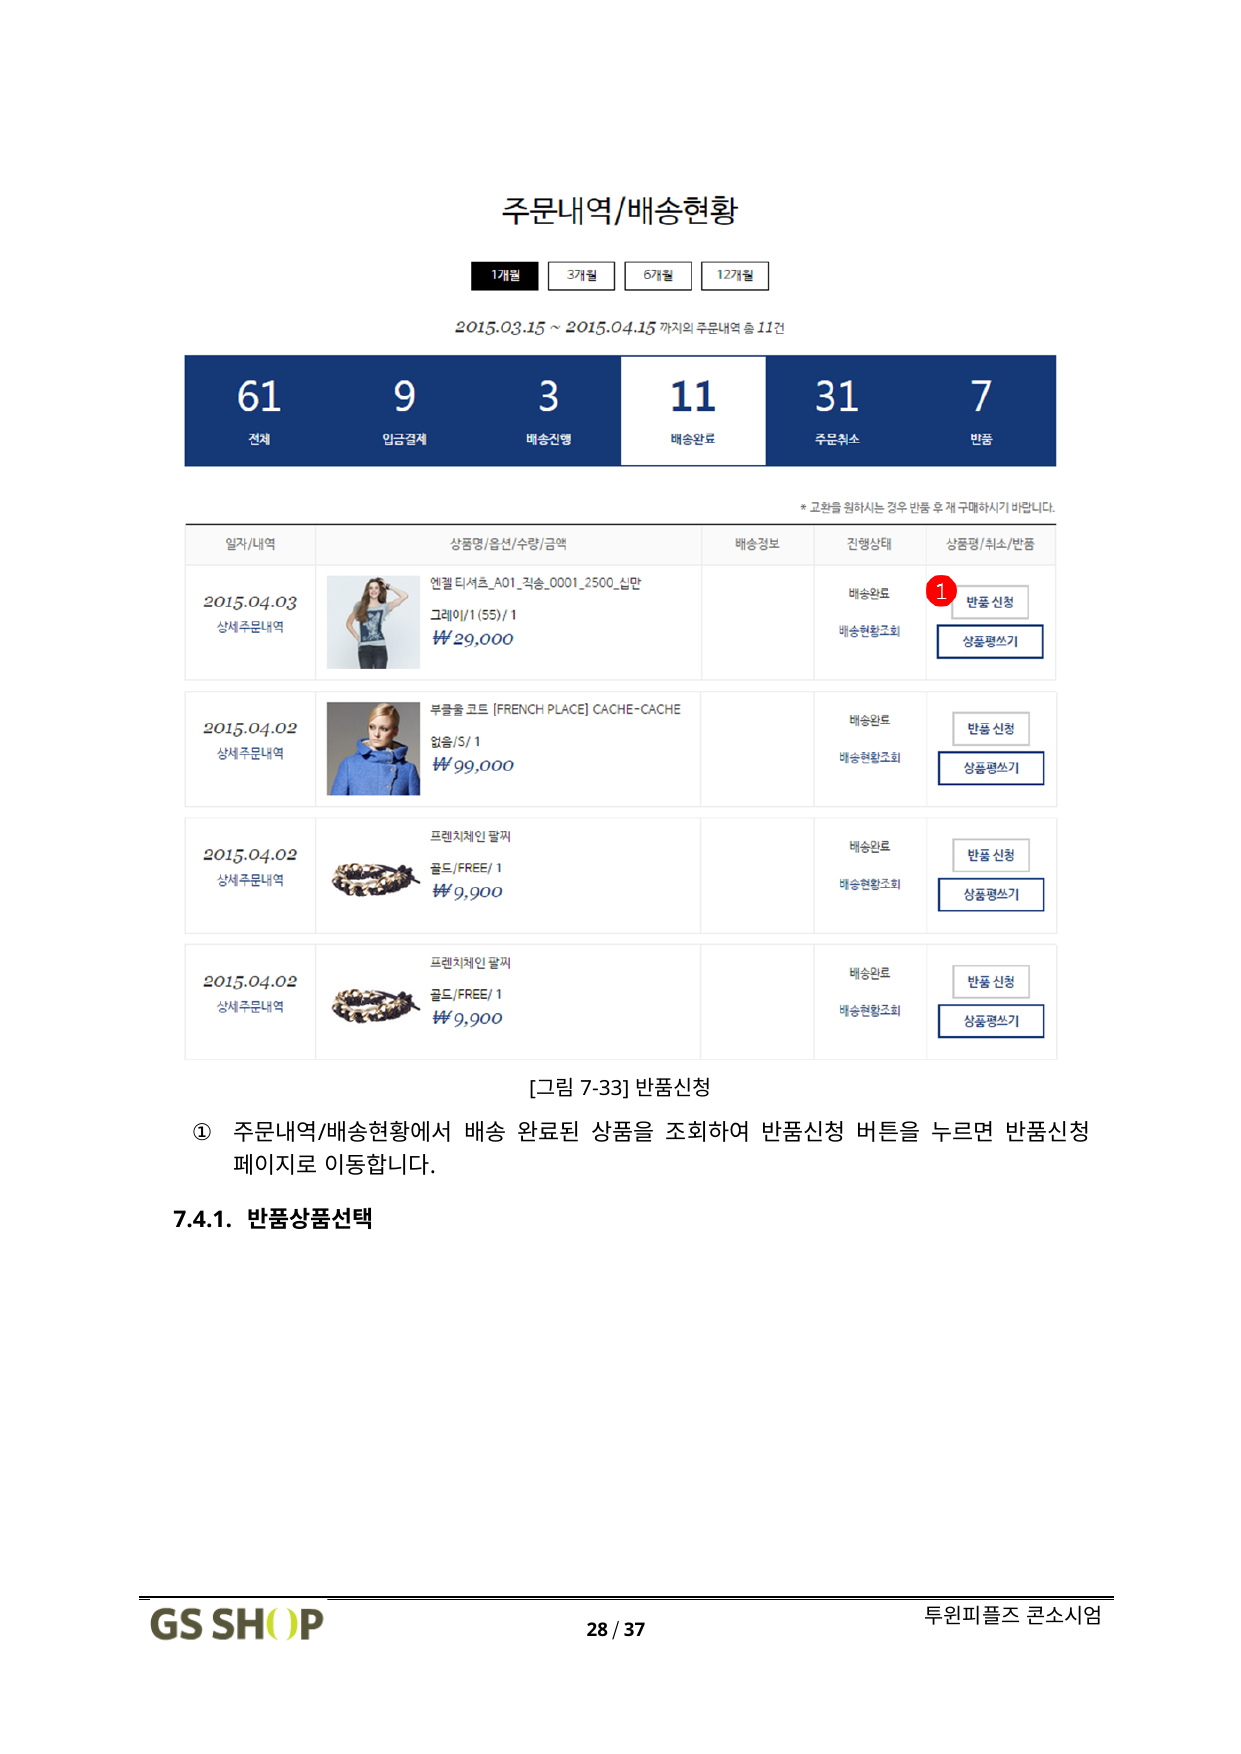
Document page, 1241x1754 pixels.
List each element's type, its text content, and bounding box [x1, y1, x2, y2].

picture [150, 177, 1091, 1067]
picture [150, 1599, 328, 1643]
subtitle 반품상품선택 [173, 1201, 1067, 1235]
list 주문내역/배송현황에서 배송 완료된 상품을 조회하여 반품신청 버튼을 누르면 반품신청 페이지로 이동합니다. [192, 1114, 1090, 1181]
